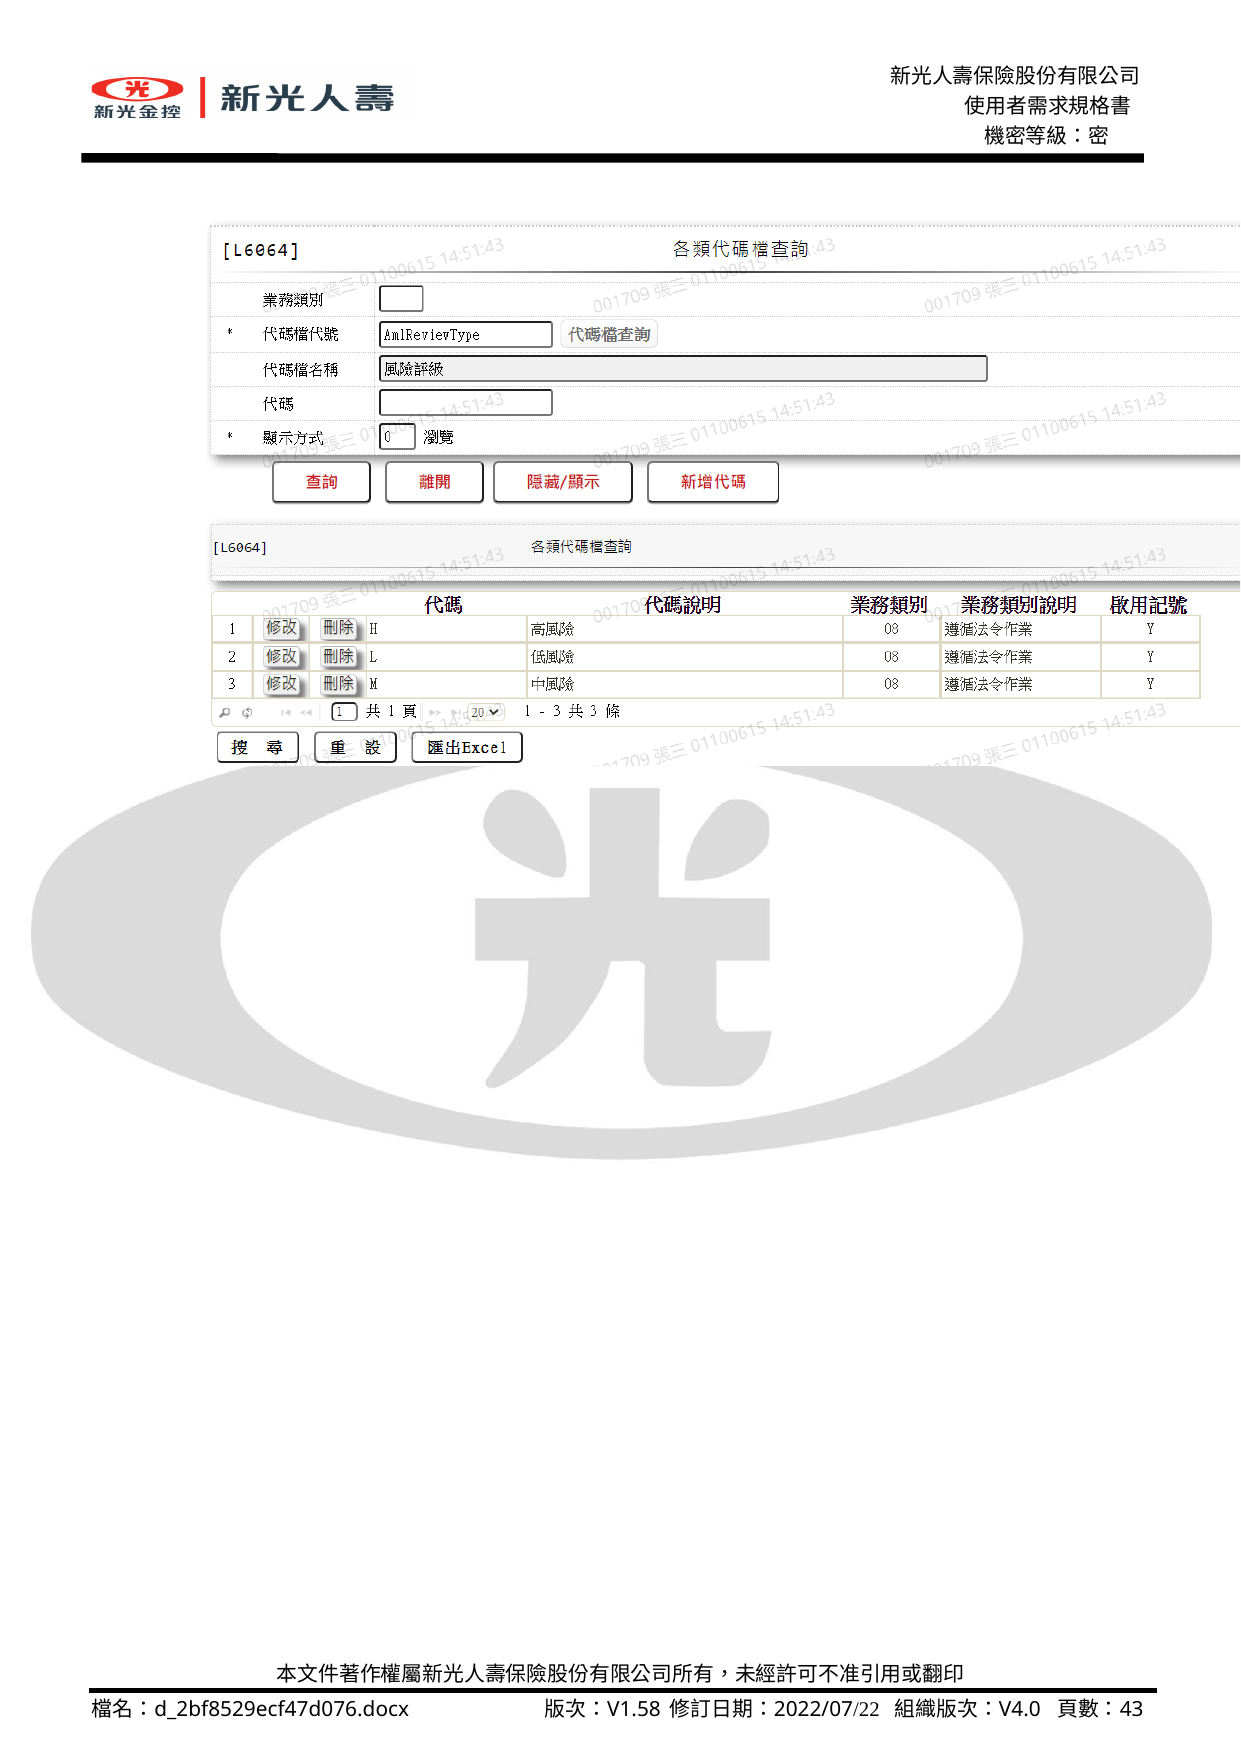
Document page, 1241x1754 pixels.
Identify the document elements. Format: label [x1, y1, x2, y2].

picture [25, 217, 1241, 1166]
picture [91, 61, 417, 118]
